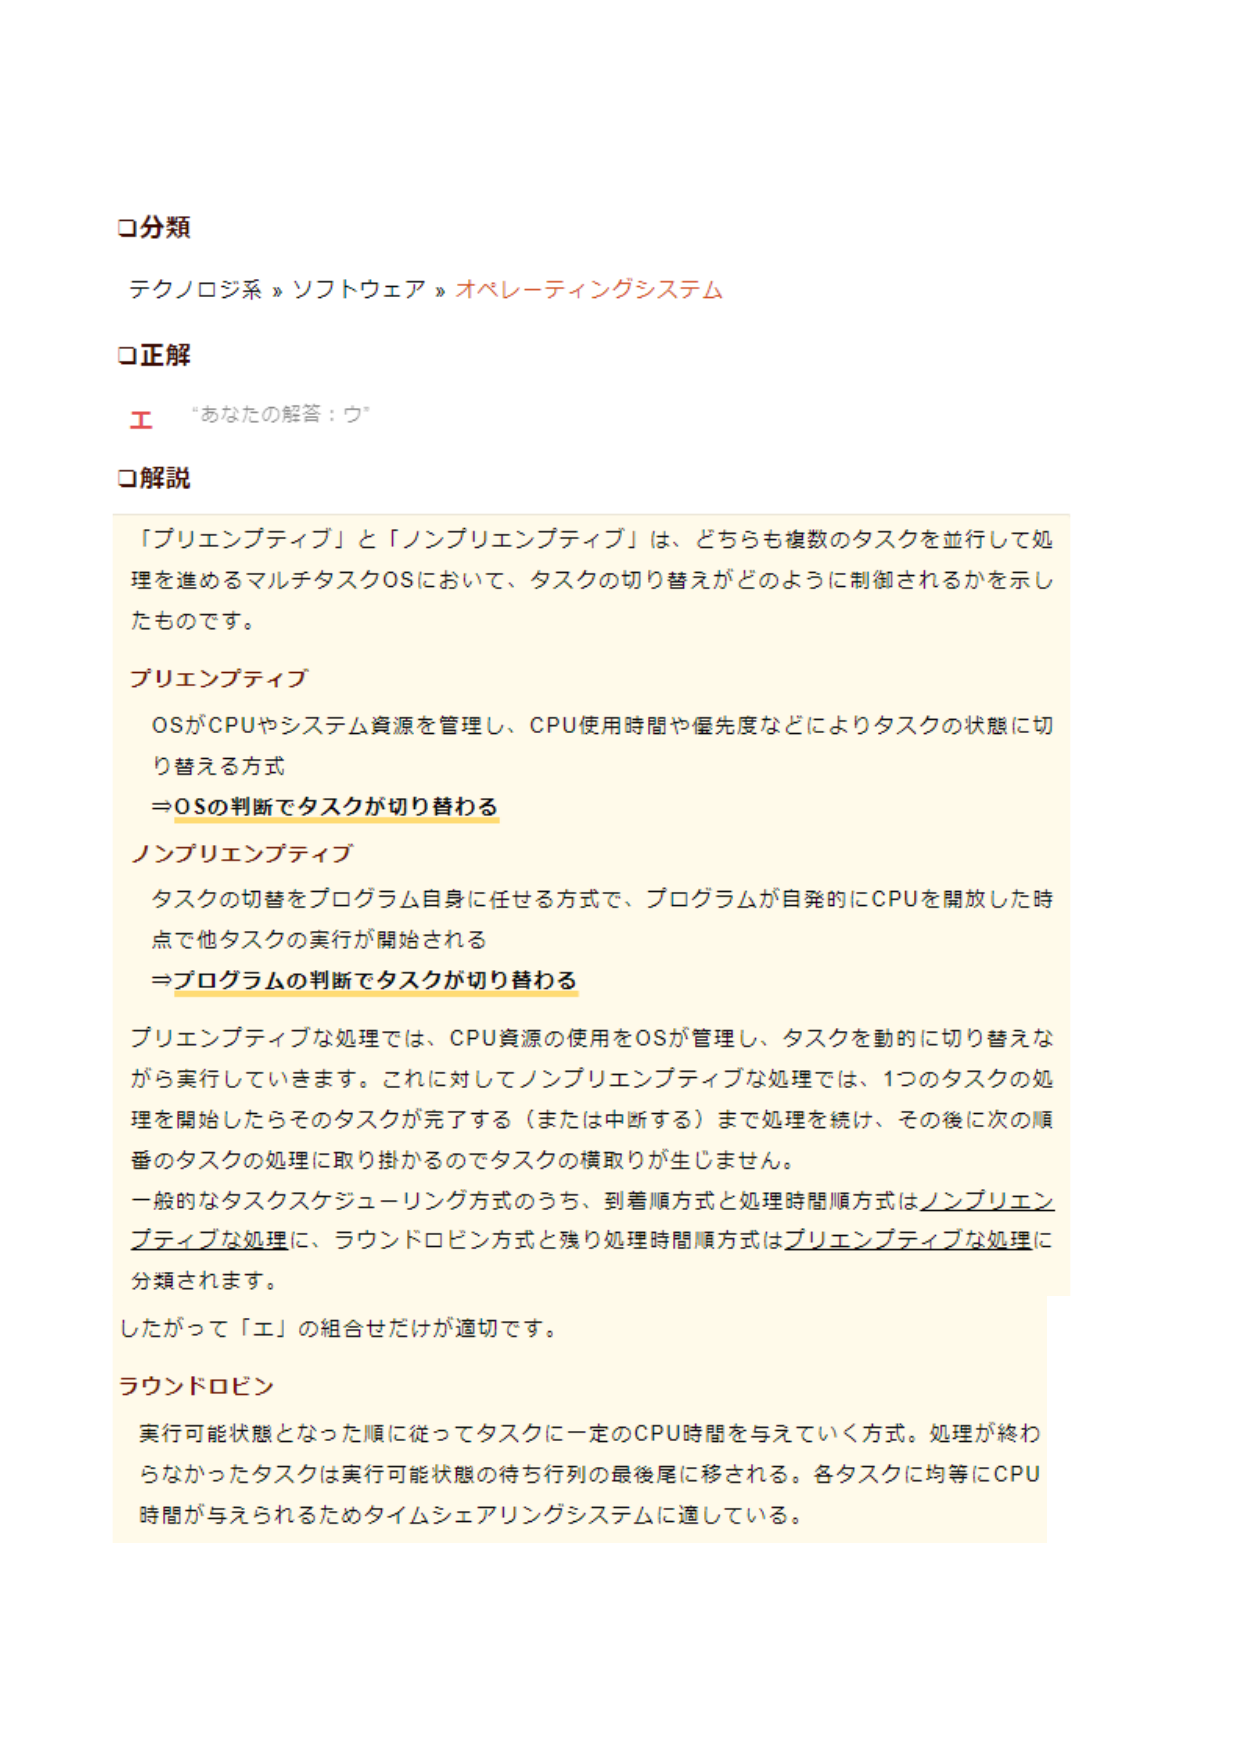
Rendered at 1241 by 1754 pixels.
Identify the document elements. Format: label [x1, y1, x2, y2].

picture [112, 464, 1071, 1543]
picture [112, 202, 947, 437]
